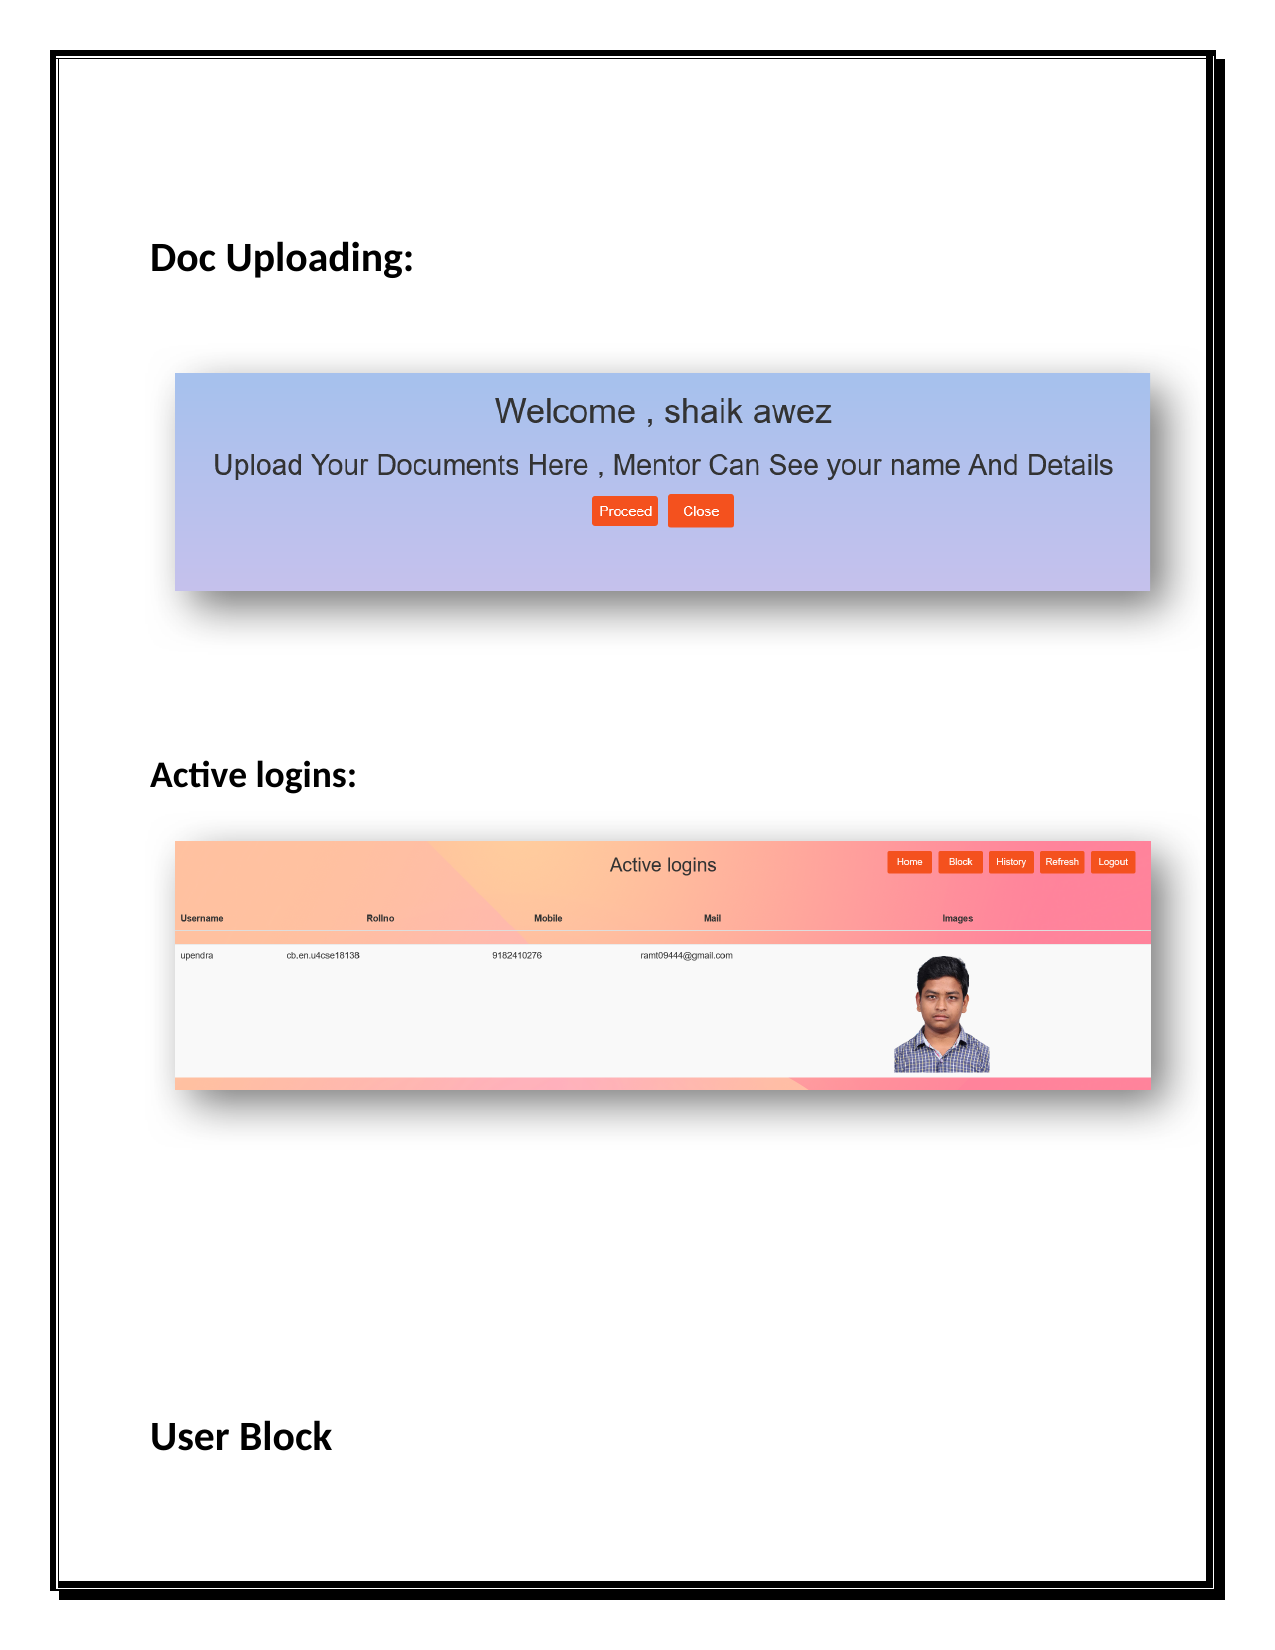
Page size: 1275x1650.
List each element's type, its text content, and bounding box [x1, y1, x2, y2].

text Doc Uploading: [150, 231, 1116, 282]
picture [175, 373, 1150, 591]
text Active logins: [150, 751, 1116, 797]
text User Block [150, 1410, 1116, 1461]
picture [175, 841, 1151, 1090]
